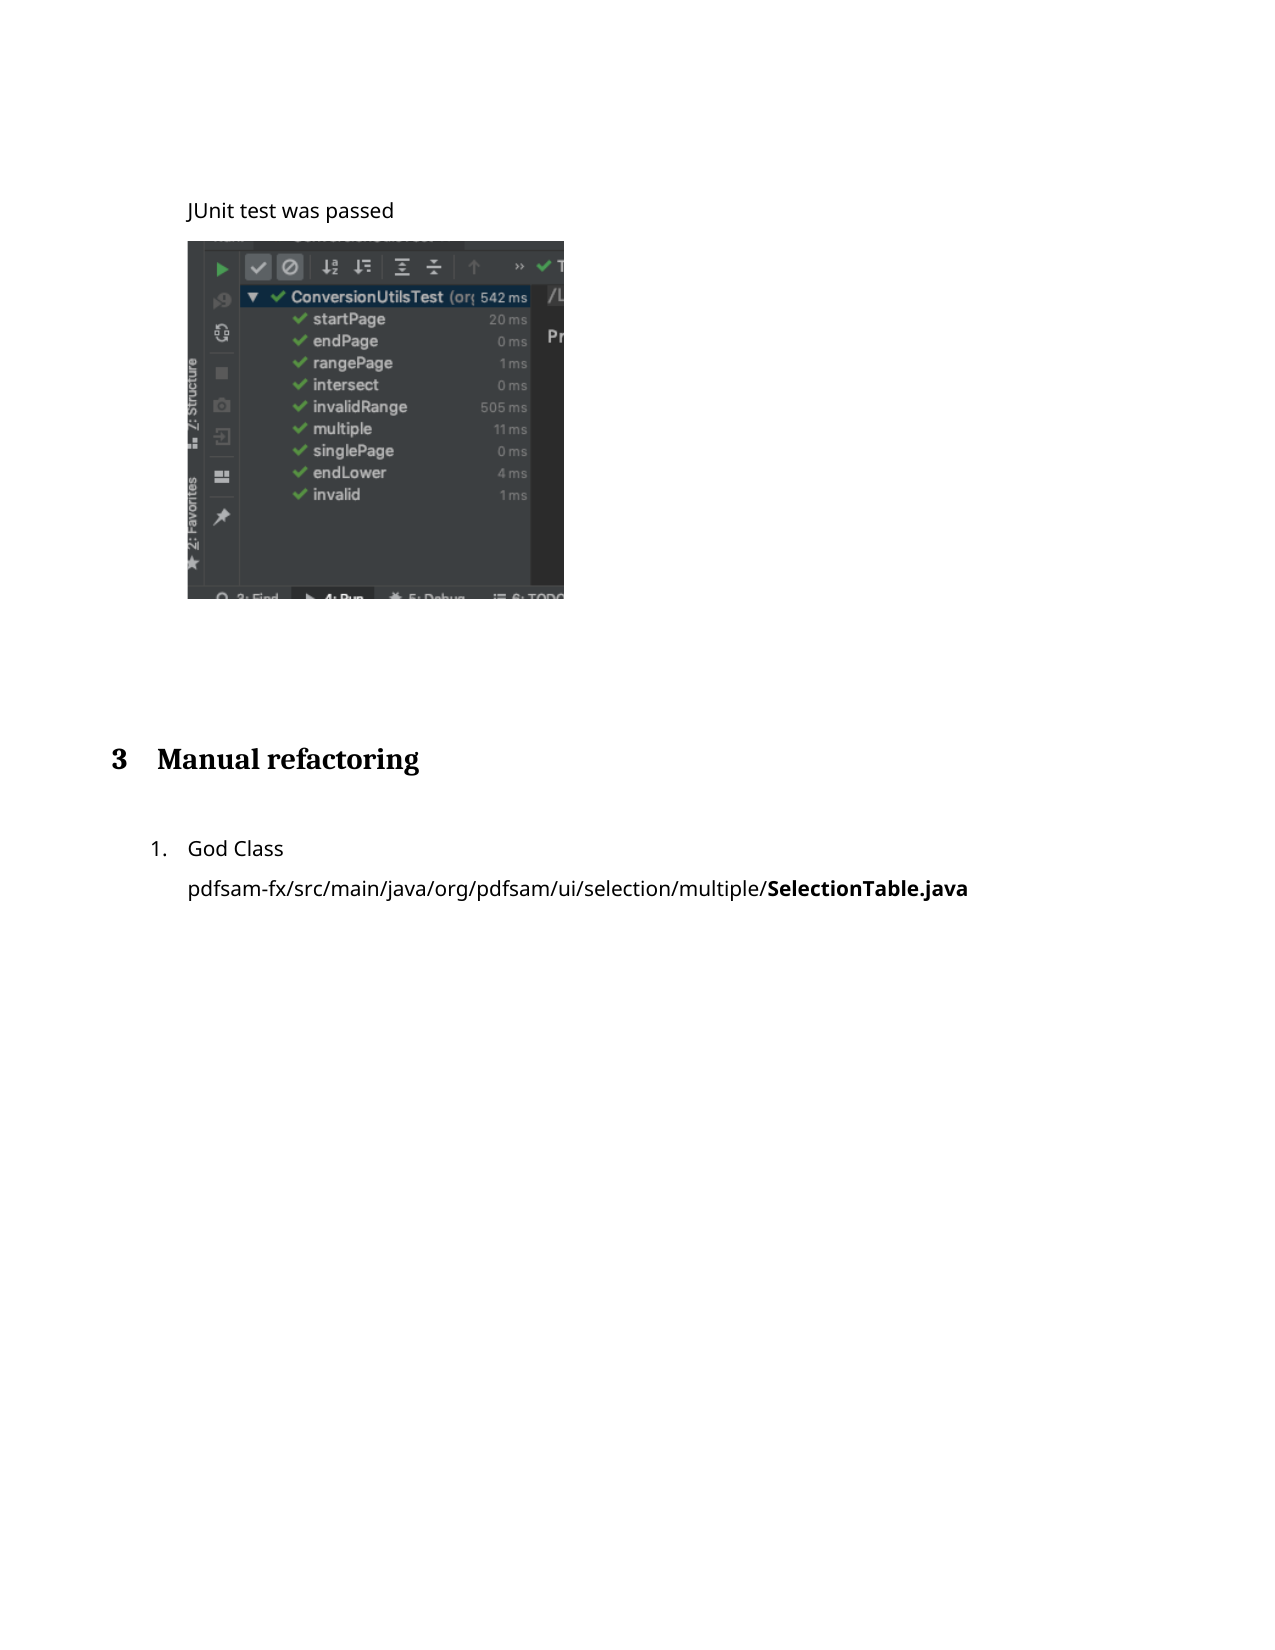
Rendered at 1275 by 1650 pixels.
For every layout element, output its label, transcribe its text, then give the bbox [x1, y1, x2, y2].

list God Class [150, 834, 1162, 863]
subtitle Manual refactoring [112, 742, 1162, 777]
picture [187, 241, 564, 599]
list pdfsam-fx/src/main/java/org/pdfsam/ui/selection/multiple/SelectionTable.java [187, 874, 1162, 903]
text JUnit test was passed [114, 196, 1162, 224]
